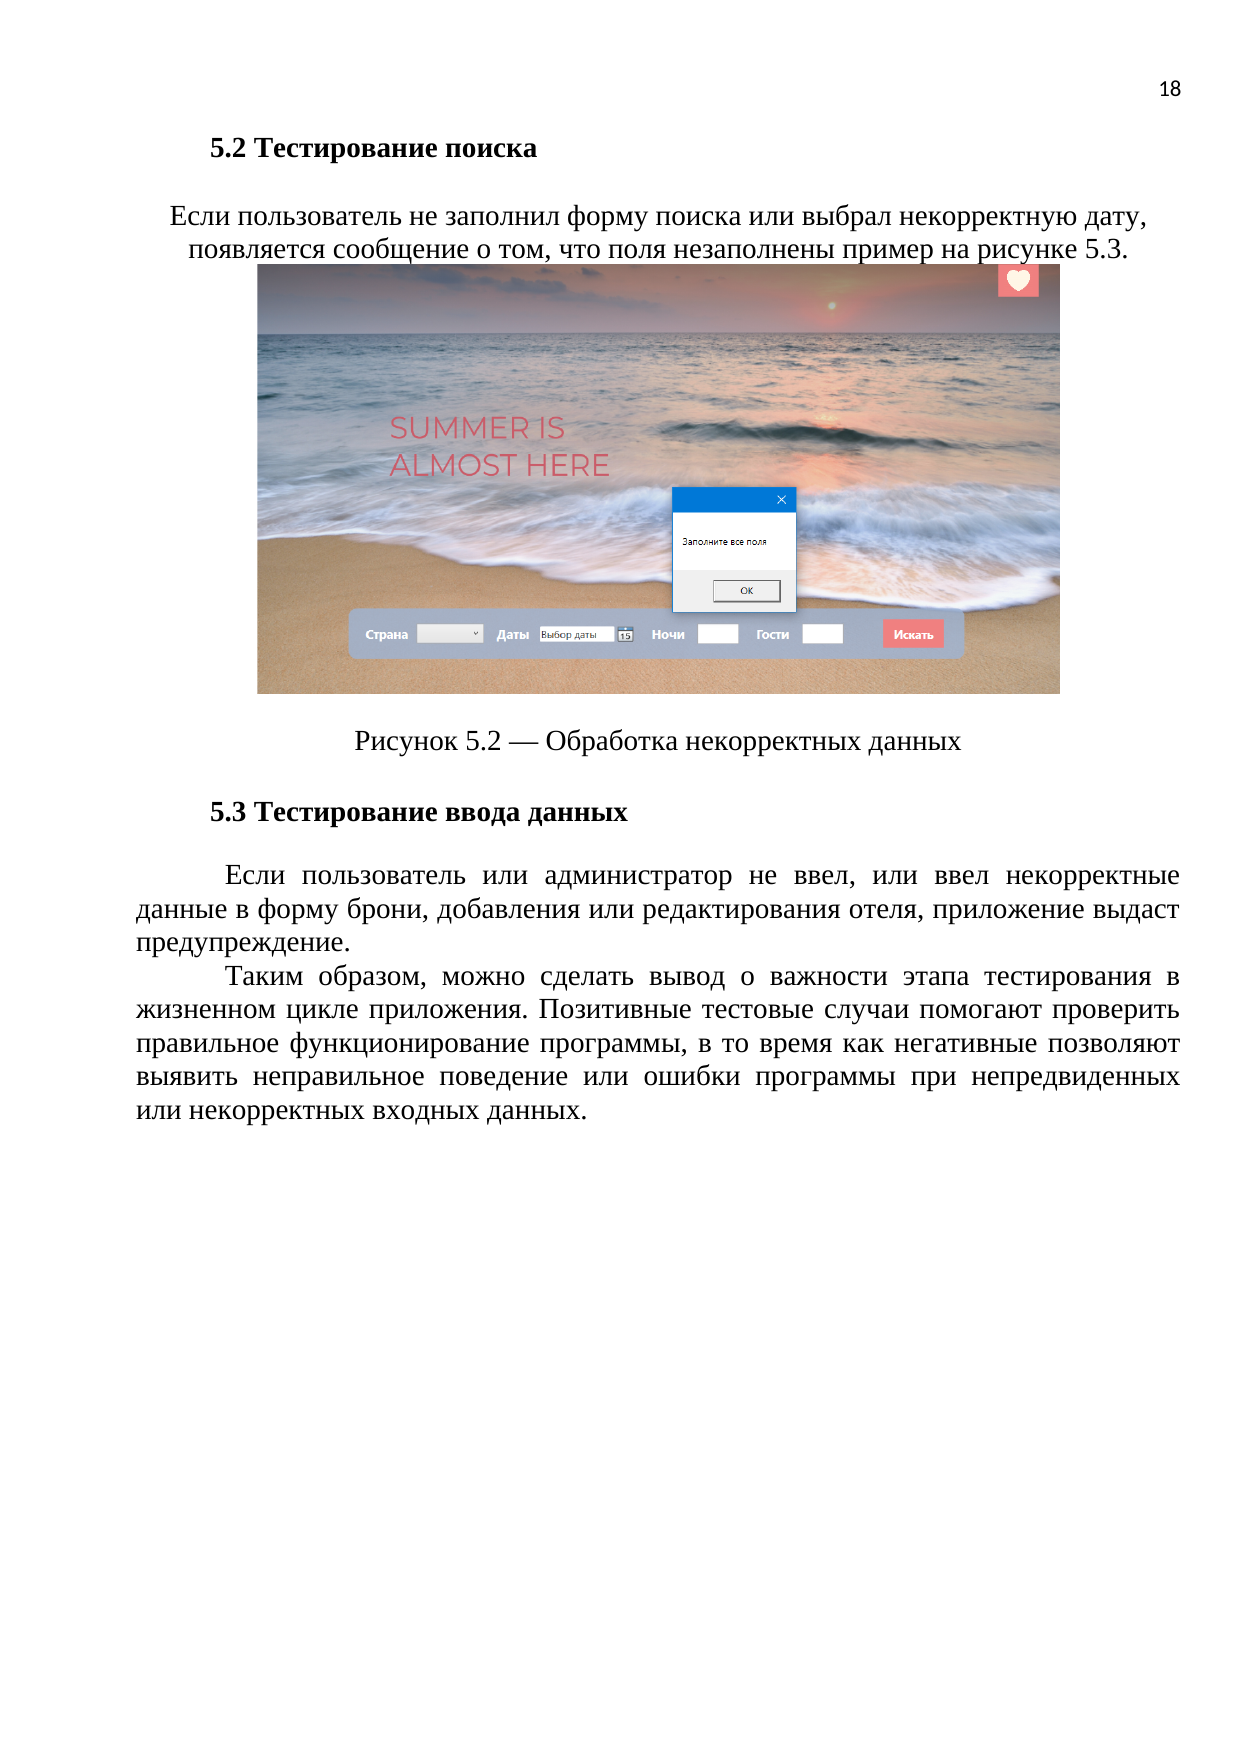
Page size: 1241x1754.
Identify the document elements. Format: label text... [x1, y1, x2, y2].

text Таким образом, можно сделать вывод о важности этапа тестирования в жизненном цикле приложения. Позитивные тестовые случаи помогают проверить правильное функционирование программы, в то время как негативные позволяют выявить неправильное поведение или ошибки программы при непредвиденных или некорректных входных данных. [136, 958, 1181, 1126]
text 5.2 Тестирование поиска [136, 130, 1181, 163]
text Если пользователь или администратор не ввел, или ввел некорректные данные в форму брони, добавления или редактирования отеля, приложение выдаст предупреждение. [136, 857, 1181, 958]
picture [257, 264, 1060, 694]
text 5.3 Тестирование ввода данных [136, 794, 1181, 827]
list Рисунок 5.2 — Обработка некорректных данных [135, 723, 1181, 756]
